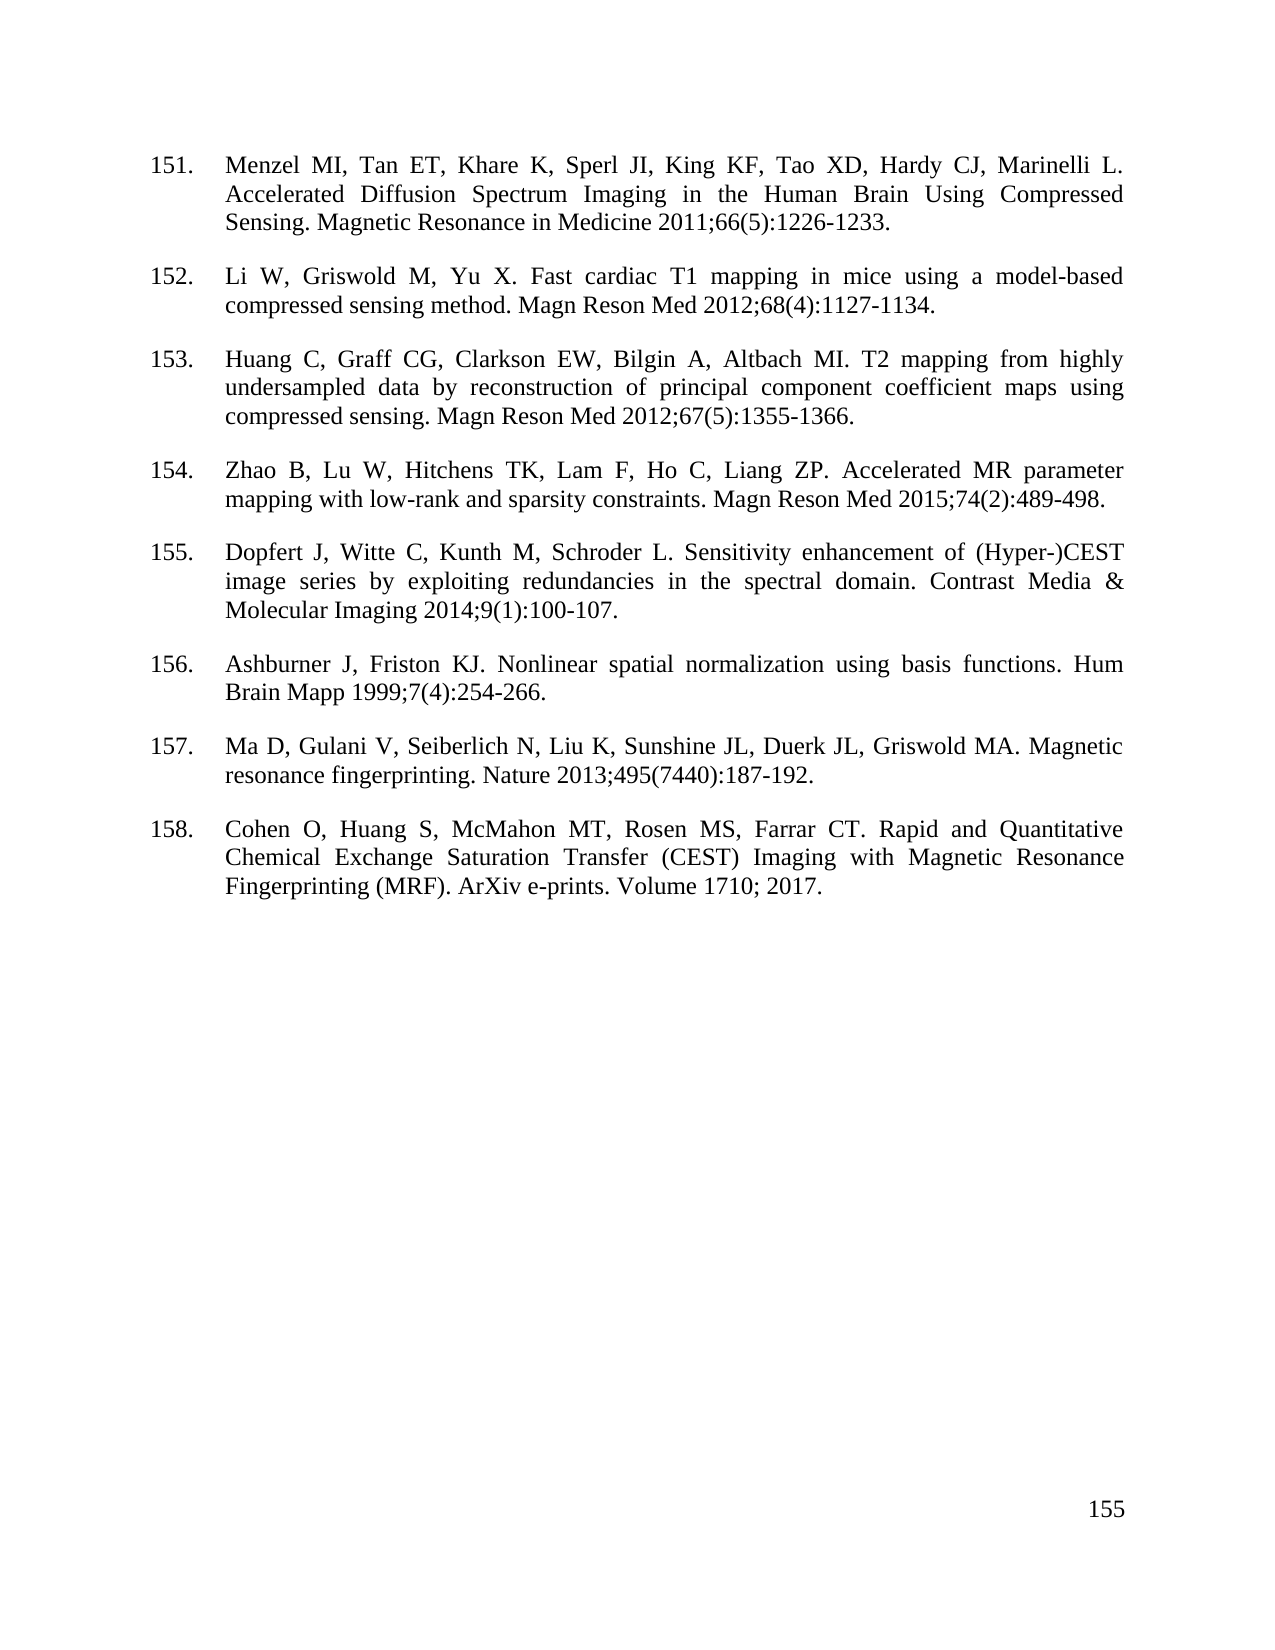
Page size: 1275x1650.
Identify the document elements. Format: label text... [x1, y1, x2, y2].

text 156. Ashburner J, Friston KJ. Nonlinear spatial normalization using basis functions. Hum Brain Mapp 1999;7(4):254-266. [150, 649, 1125, 706]
text 153. Huang C, Graff CG, Clarkson EW, Bilgin A, Altbach MI. T2 mapping from highly undersampled data by reconstruction of principal component coefficient maps using compressed sensing. Magn Reson Med 2012;67(5):1355-1366. [150, 344, 1125, 430]
text 158. Cohen O, Huang S, McMahon MT, Rosen MS, Farrar CT. Rapid and Quantitative Chemical Exchange Saturation Transfer (CEST) Imaging with Magnetic Resonance Fingerprinting (MRF). ArXiv e-prints. Volume 1710; 2017. [150, 814, 1125, 900]
text 157. Ma D, Gulani V, Seiberlich N, Liu K, Sunshine JL, Duerk JL, Griswold MA. Magnetic resonance fingerprinting. Nature 2013;495(7440):187-192. [150, 731, 1125, 789]
text 154. Zhao B, Lu W, Hitchens TK, Lam F, Ho C, Liang ZP. Accelerated MR parameter mapping with low-rank and sparsity constraints. Magn Reson Med 2015;74(2):489-498. [150, 455, 1125, 512]
text 151. Menzel MI, Tan ET, Khare K, Sperl JI, King KF, Tao XD, Hardy CJ, Marinelli L. Accelerated Diffusion Spectrum Imaging in the Human Brain Using Compressed Sensing. Magnetic Resonance in Medicine 2011;66(5):1226-1233. [150, 150, 1125, 236]
text 152. Li W, Griswold M, Yu X. Fast cardiac T1 mapping in mice using a model-based compressed sensing method. Magn Reson Med 2012;68(4):1127-1134. [150, 261, 1125, 319]
text 155. Dopfert J, Witte C, Kunth M, Schroder L. Sensitivity enhancement of (Hyper-)CEST image series by exploiting redundancies in the spectral domain. Contrast Media & Molecular Imaging 2014;9(1):100-107. [150, 537, 1125, 624]
